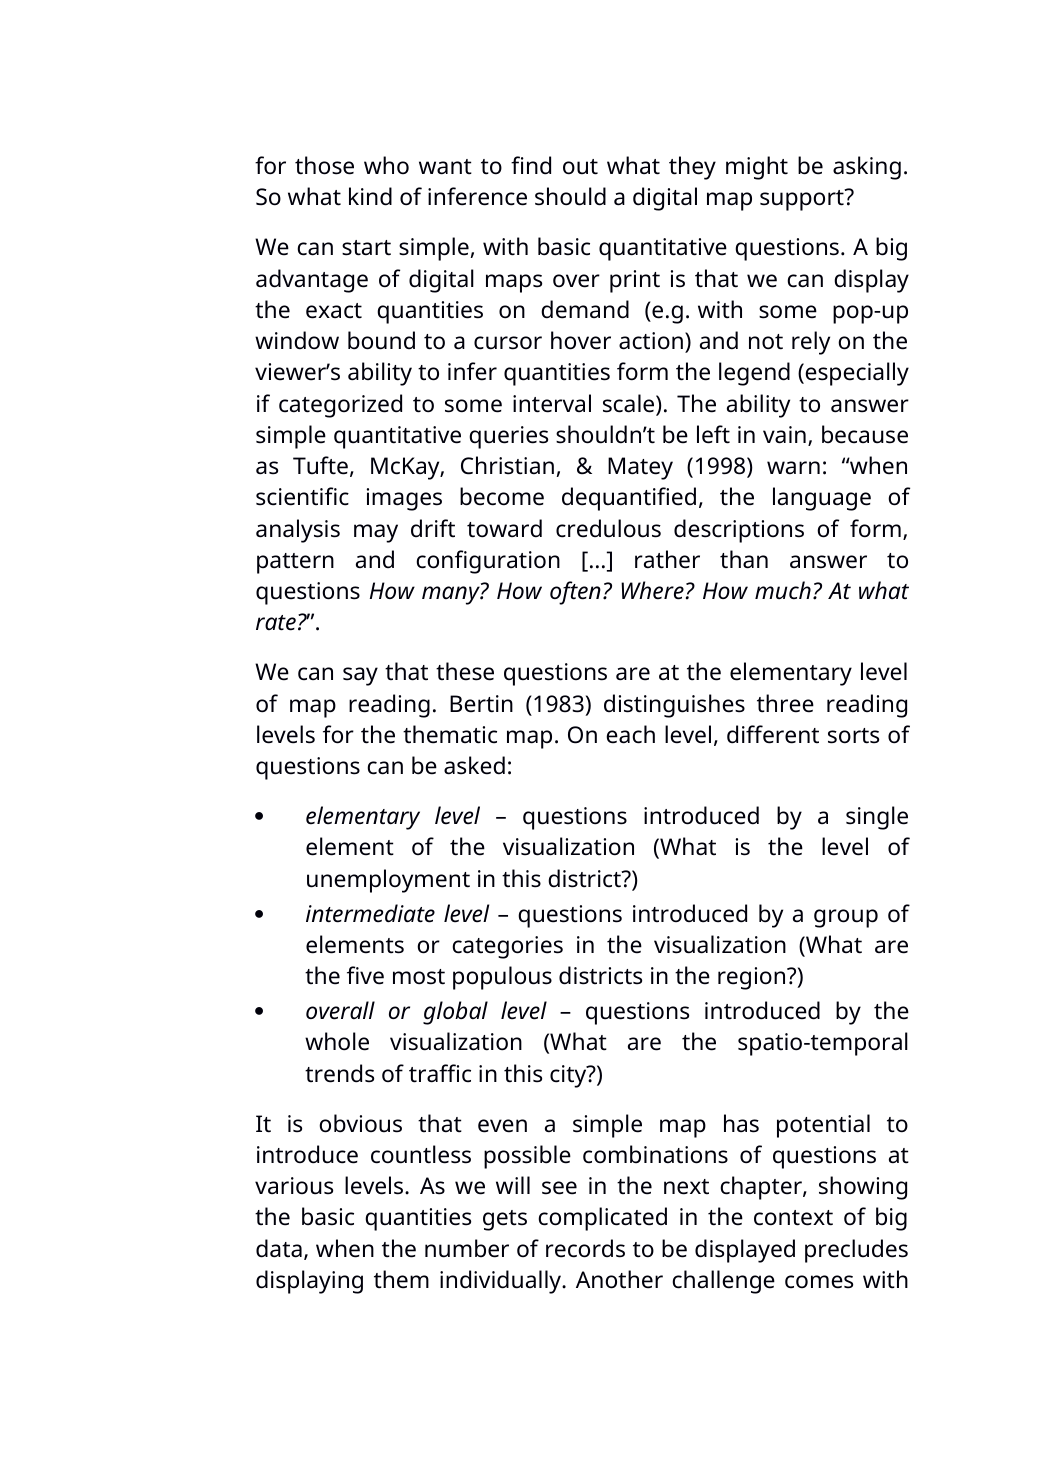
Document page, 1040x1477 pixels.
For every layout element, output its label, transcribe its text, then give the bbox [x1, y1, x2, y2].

list elementary level – questions introduced by a single element of the visualization (What is the level of unemployment in this district?) [255, 800, 910, 894]
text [255, 150, 910, 212]
list overall or global level – questions introduced by the whole visualization (What are the spatio-temporal trends of traffic in this city?) [255, 995, 910, 1089]
list intermediate level – questions introduced by a group of elements or categories in the visualization (What are the five most populous districts in the region?) [255, 897, 910, 991]
text We can say that these questions are at the elementary level of map reading. Bertin (1983) distinguishes three reading levels for the thematic map. On each level, different sorts of questions can be asked: [255, 656, 910, 781]
text We can start simple, with basic quantitative questions. A big advantage of digital maps over print is that we can display the exact quantities on demand (e.g. with some pop-up window bound to a cursor hover action) and not rely on the viewer’s ability to infer quantities form the legend (especially if categorized to some interval scale). The ability to answer simple quantitative queries shouldn’t be left in vain, because as Tufte, McKay, Christian, & Matey (1998) warn: “when scientific images become dequantified, the language of analysis may drift toward credulous descriptions of form, pattern and configuration […] rather than answer to questions How many? How often? Where? How much? At what rate?”. [255, 231, 910, 637]
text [255, 1107, 910, 1295]
